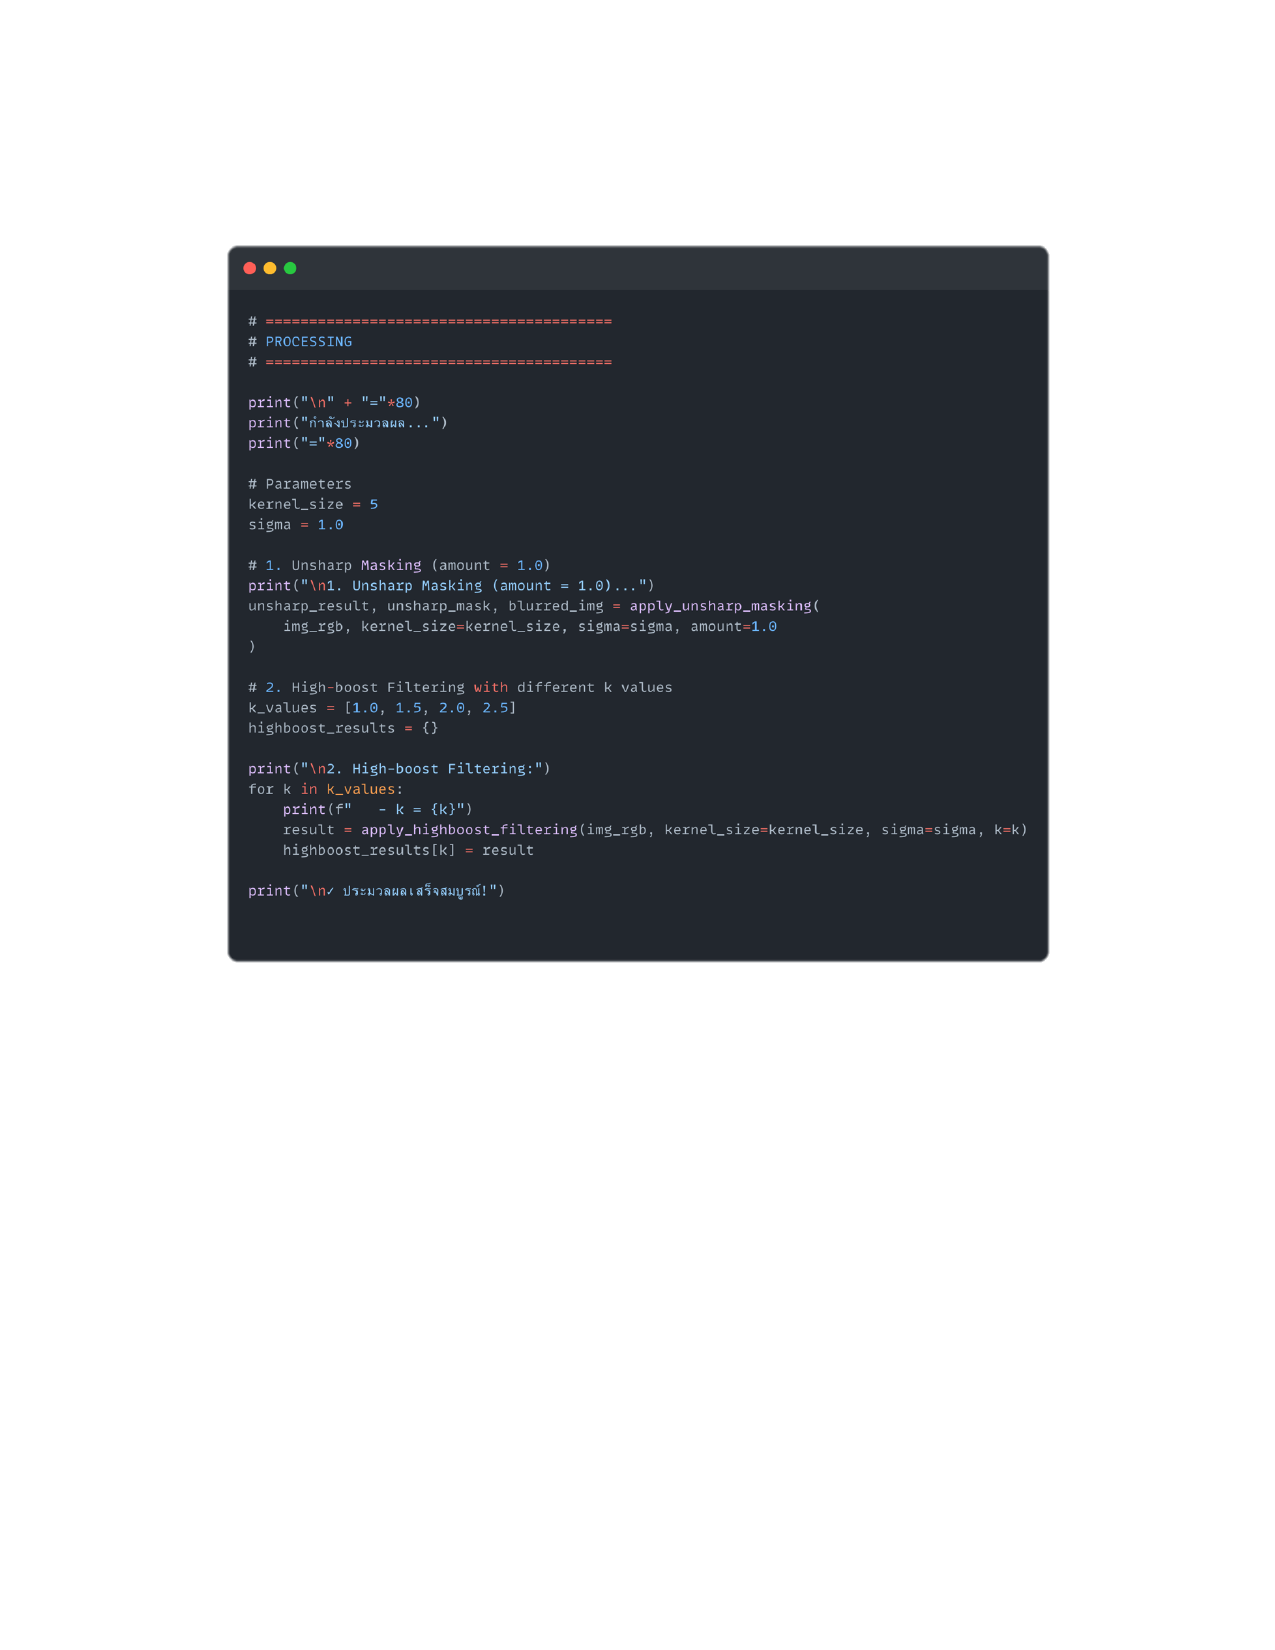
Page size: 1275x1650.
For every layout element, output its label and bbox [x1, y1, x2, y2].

picture [150, 150, 1125, 1058]
